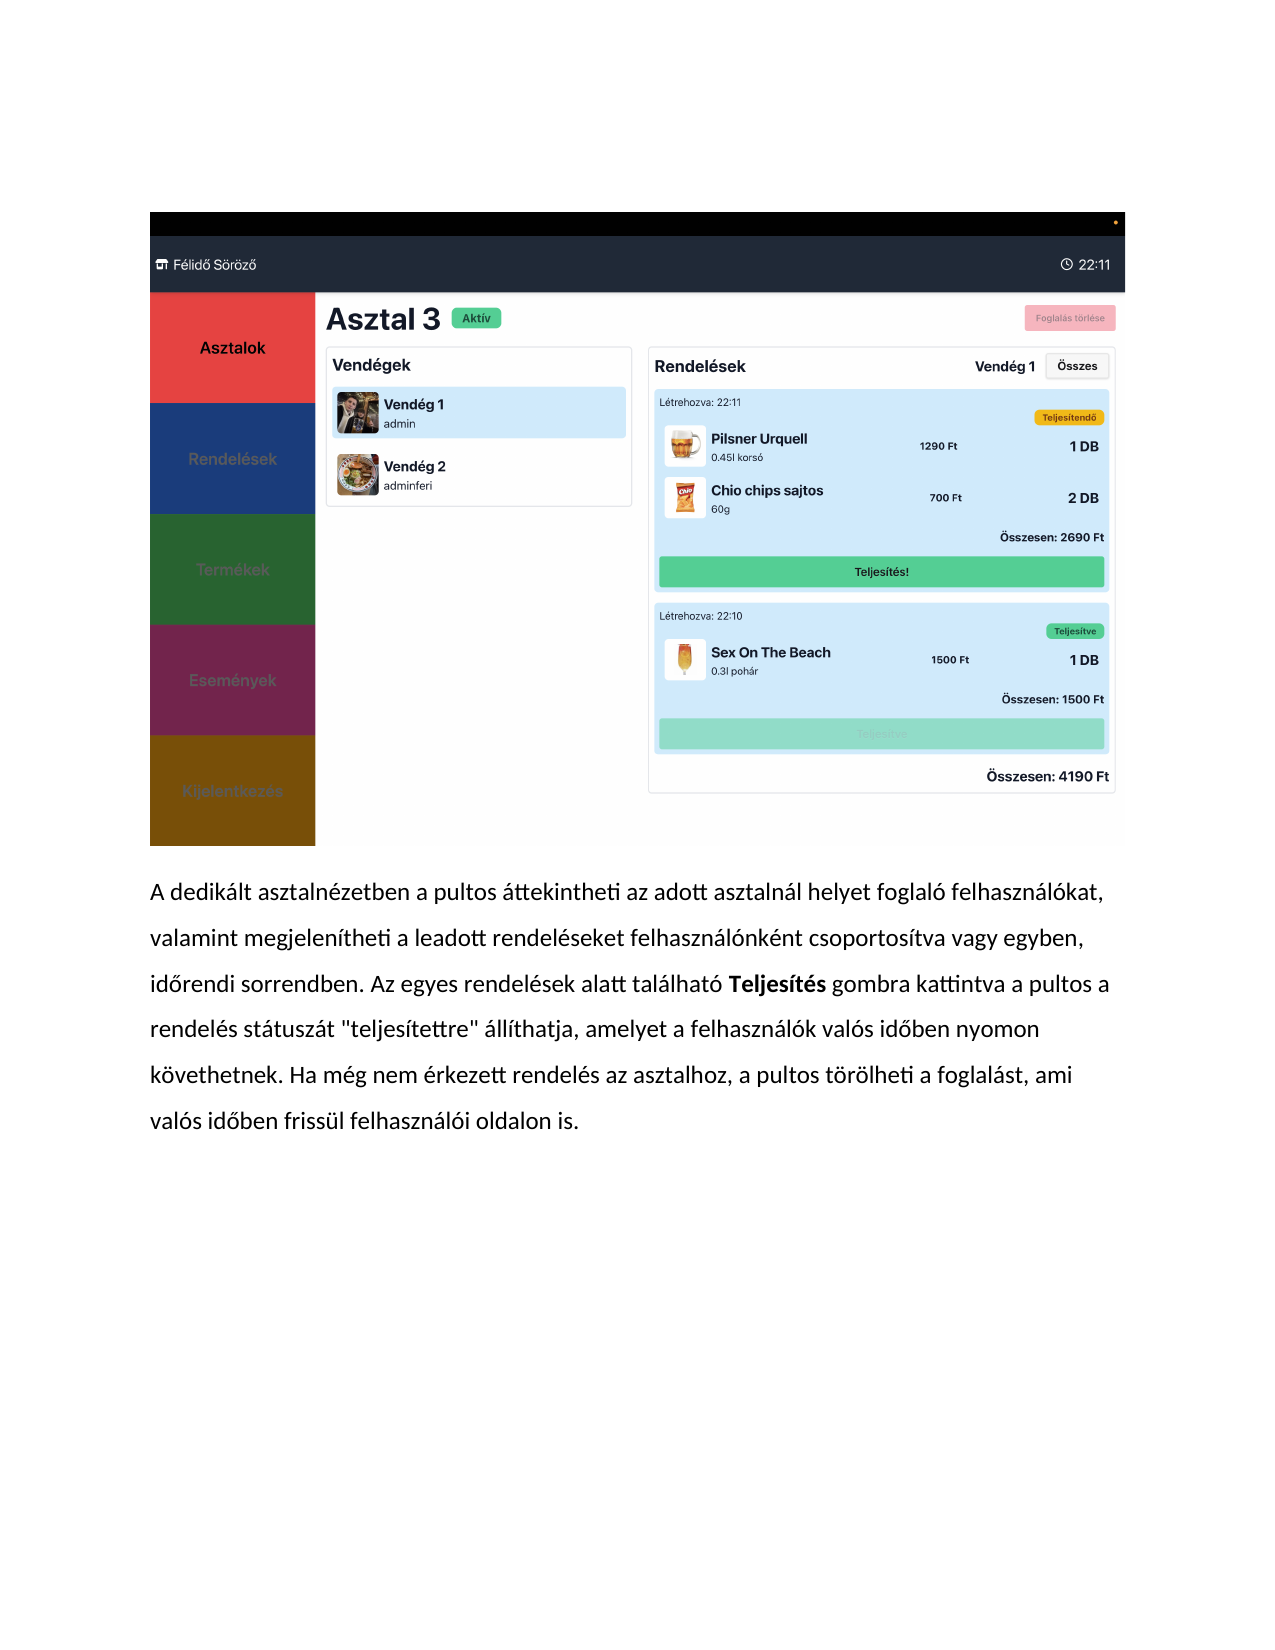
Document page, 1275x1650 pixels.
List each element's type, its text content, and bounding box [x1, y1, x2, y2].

text A dedikált asztalnézetben a pultos áttekintheti az adott asztalnál helyet foglaló felhasználókat, valamint megjelenítheti a leadott rendeléseket felhasználónként csoportosítva vagy egyben, időrendi sorrendben. Az egyes rendelések alatt található Teljesítés gombra kattintva a pultos a rendelés státuszát "teljesítettre" állíthatja, amelyet a felhasználók valós időben nyomon követhetnek. Ha még nem érkezett rendelés az asztalhoz, a pultos törölheti a foglalást, ami valós időben frissül felhasználói oldalon is. [150, 876, 1125, 1135]
picture [150, 212, 1125, 846]
